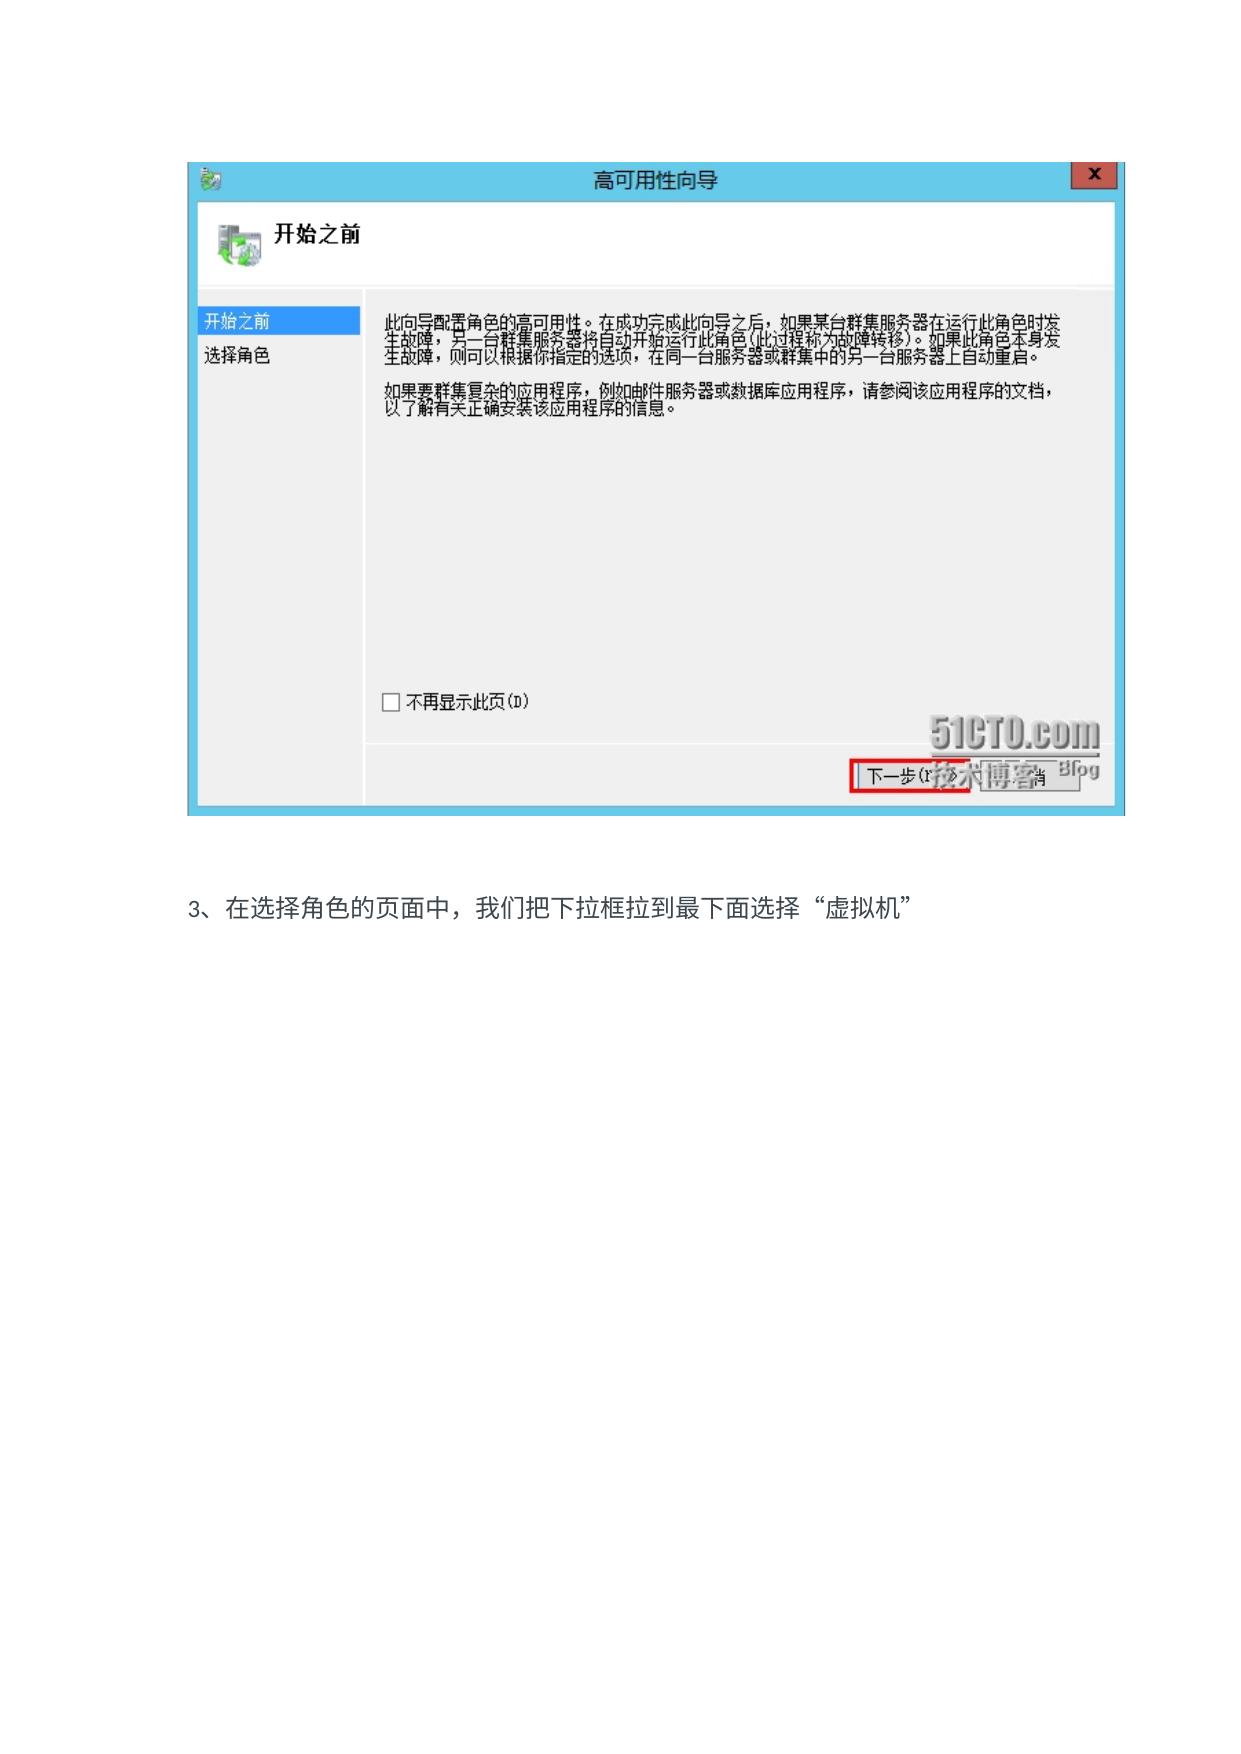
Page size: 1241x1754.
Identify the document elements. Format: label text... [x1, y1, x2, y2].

picture [187, 162, 1125, 816]
text 3、在选择角色的页面中，我们把下拉框拉到最下面选择“虚拟机” [187, 874, 1053, 939]
